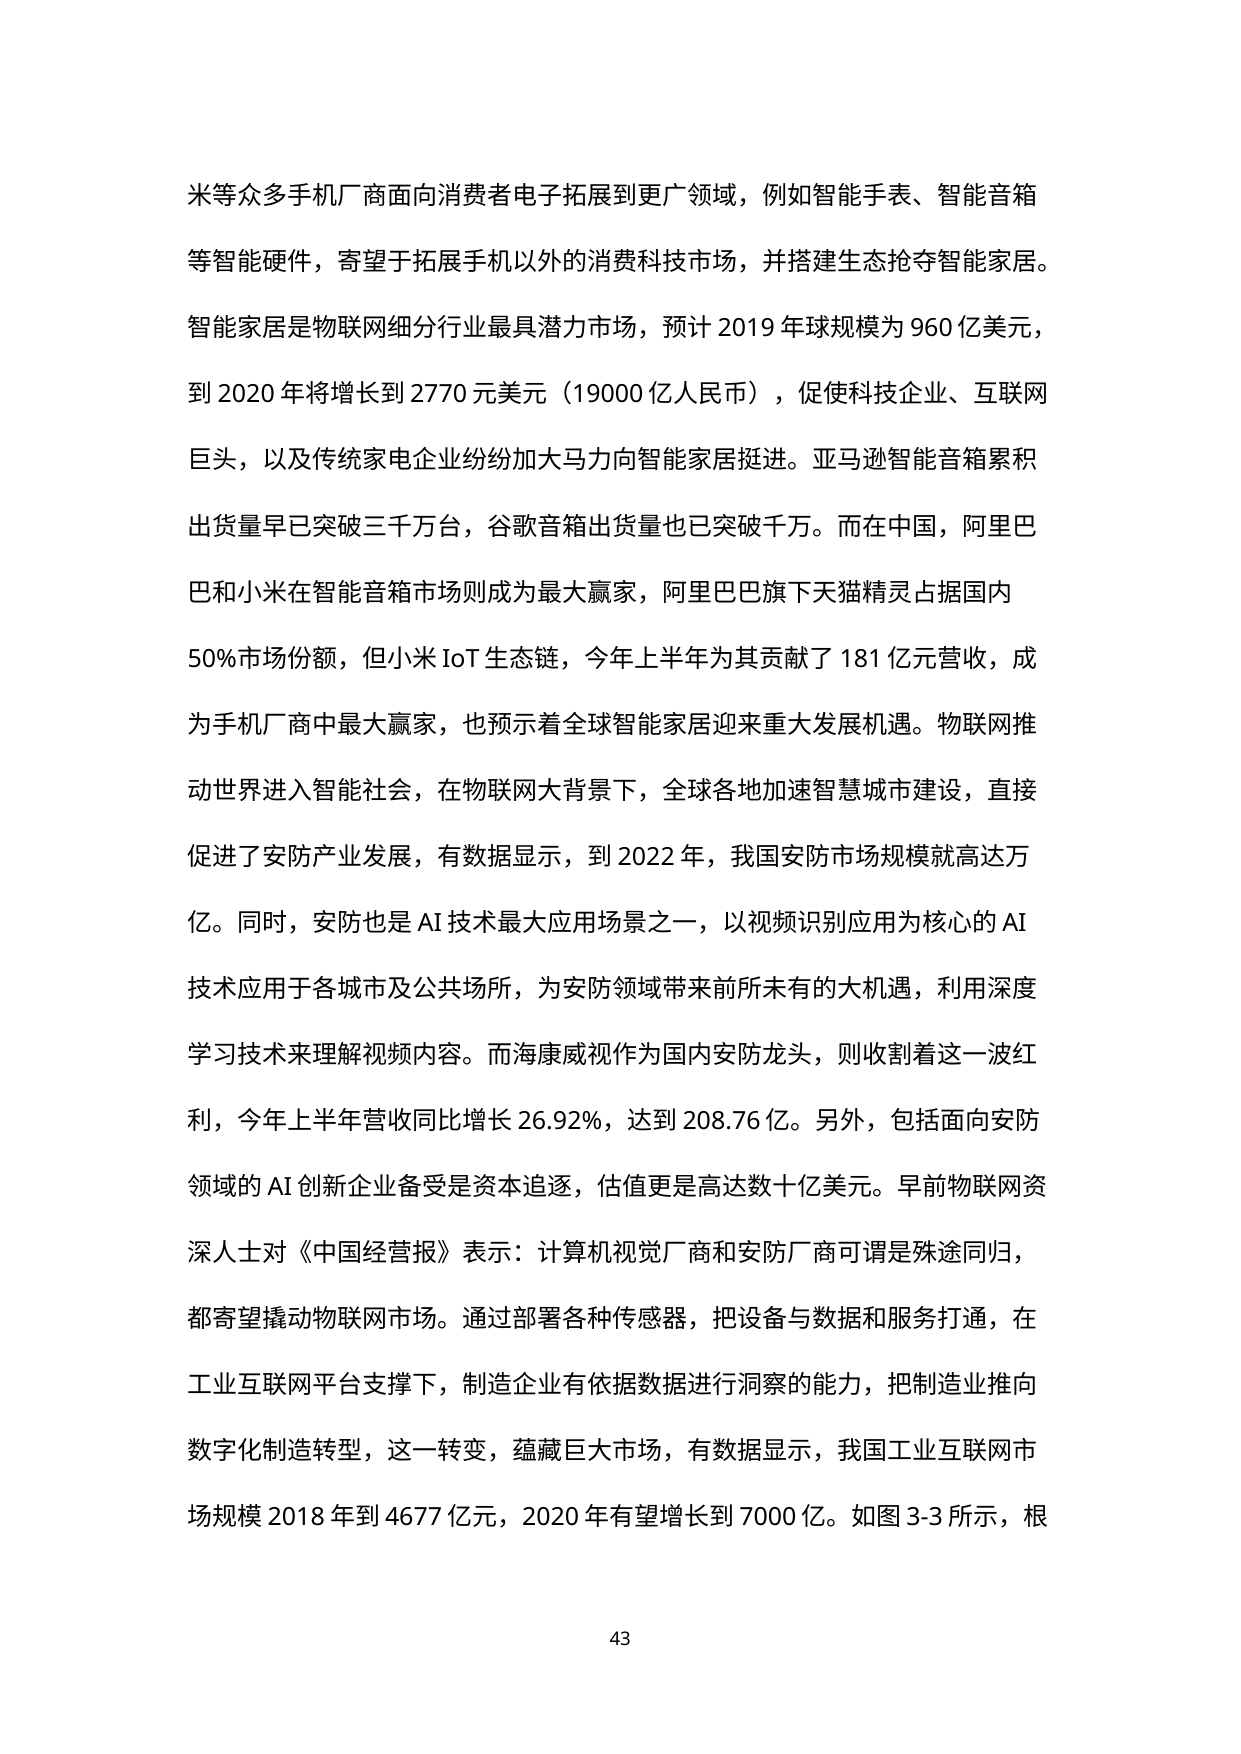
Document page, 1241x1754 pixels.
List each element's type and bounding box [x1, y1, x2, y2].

text [187, 172, 1053, 1537]
